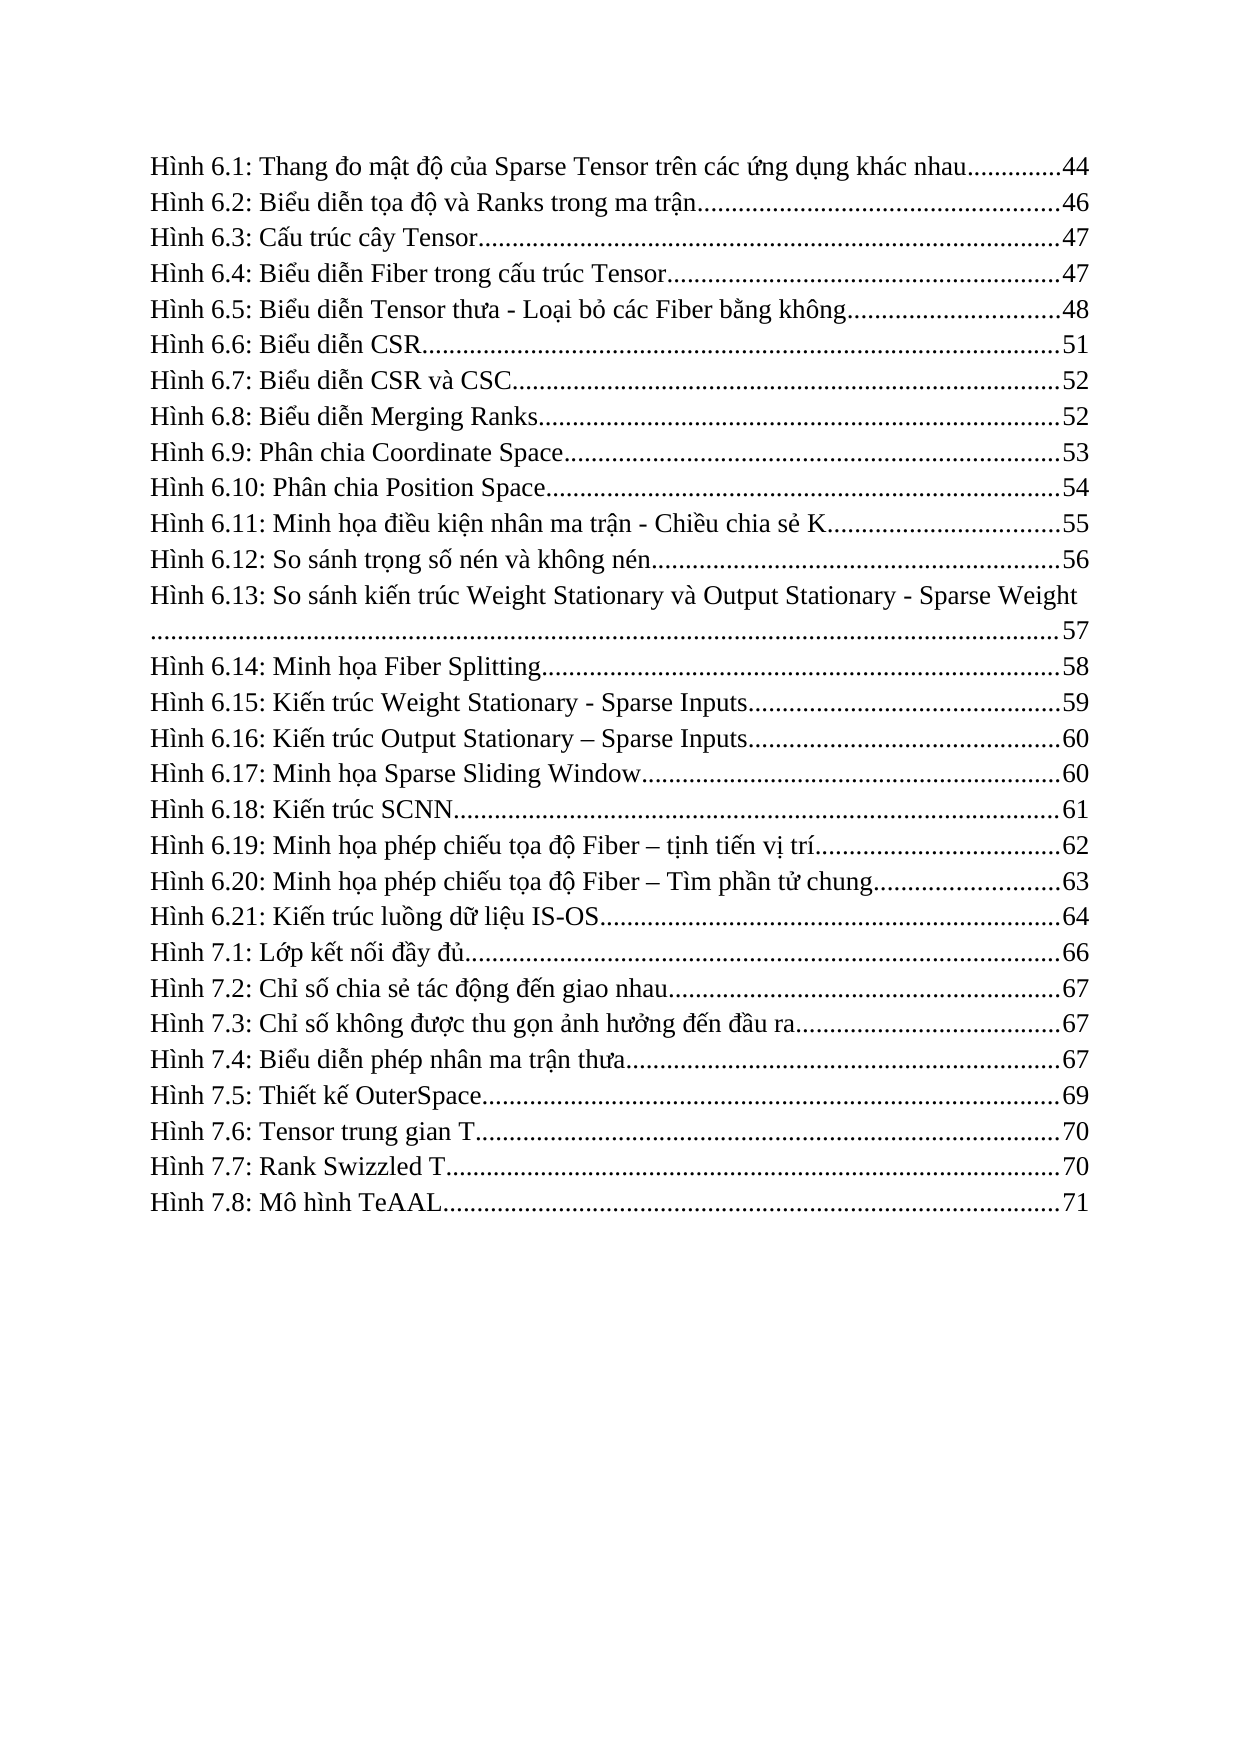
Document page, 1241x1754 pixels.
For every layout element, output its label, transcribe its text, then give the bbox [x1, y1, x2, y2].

text Hình 6.9: Phân chia Coordinate Space 53 [150, 436, 1090, 467]
text Hình 7.1: Lớp kết nối đầy đủ 66 [150, 936, 1090, 967]
text Hình 7.5: Thiết kế OuterSpace 69 [150, 1079, 1090, 1110]
text Hình 6.6: Biểu diễn CSR 51 [150, 329, 1090, 360]
text Hình 6.15: Kiến trúc Weight Stationary - Sparse Inputs 59 [150, 686, 1090, 717]
text Hình 6.16: Kiến trúc Output Stationary – Sparse Inputs 60 [150, 722, 1090, 753]
text Hình 6.8: Biểu diễn Merging Ranks 52 [150, 400, 1090, 431]
text Hình 6.18: Kiến trúc SCNN 61 [150, 793, 1090, 824]
text Hình 6.19: Minh họa phép chiếu tọa độ Fiber – tịnh tiến vị trí 62 [150, 829, 1090, 860]
text Hình 6.14: Minh họa Fiber Splitting 58 [150, 650, 1090, 681]
text Hình 6.5: Biểu diễn Tensor thưa - Loại bỏ các Fiber bằng không 48 [150, 293, 1090, 324]
text Hình 6.17: Minh họa Sparse Sliding Window 60 [150, 757, 1090, 788]
text Hình 7.7: Rank Swizzled T 70 [150, 1150, 1090, 1182]
text Hình 6.10: Phân chia Position Space 54 [150, 472, 1090, 503]
text Hình 6.13: So sánh kiến trúc Weight Stationary và Output Stationary - Sparse Weight 57 [150, 579, 1090, 646]
text Hình 6.11: Minh họa điều kiện nhân ma trận - Chiều chia sẻ K 55 [150, 507, 1090, 538]
text Hình 6.7: Biểu diễn CSR và CSC 52 [150, 364, 1090, 396]
text Hình 6.1: Thang đo mật độ của Sparse Tensor trên các ứng dụng khác nhau 44 [150, 150, 1090, 181]
text Hình 6.12: So sánh trọng số nén và không nén 56 [150, 543, 1090, 574]
text Hình 6.21: Kiến trúc luồng dữ liệu IS-OS 64 [150, 900, 1090, 931]
text Hình 7.6: Tensor trung gian T 70 [150, 1115, 1090, 1146]
text Hình 6.2: Biểu diễn tọa độ và Ranks trong ma trận 46 [150, 186, 1090, 217]
text Hình 7.3: Chỉ số không được thu gọn ảnh hưởng đến đầu ra 67 [150, 1007, 1090, 1039]
text Hình 7.8: Mô hình TeAAL 71 [150, 1186, 1090, 1217]
text Hình 6.4: Biểu diễn Fiber trong cấu trúc Tensor 47 [150, 257, 1090, 288]
text Hình 7.4: Biểu diễn phép nhân ma trận thưa 67 [150, 1043, 1090, 1074]
text Hình 7.2: Chỉ số chia sẻ tác động đến giao nhau 67 [150, 972, 1090, 1003]
text Hình 6.20: Minh họa phép chiếu tọa độ Fiber – Tìm phần tử chung 63 [150, 864, 1090, 896]
text Hình 6.3: Cấu trúc cây Tensor 47 [150, 221, 1090, 253]
